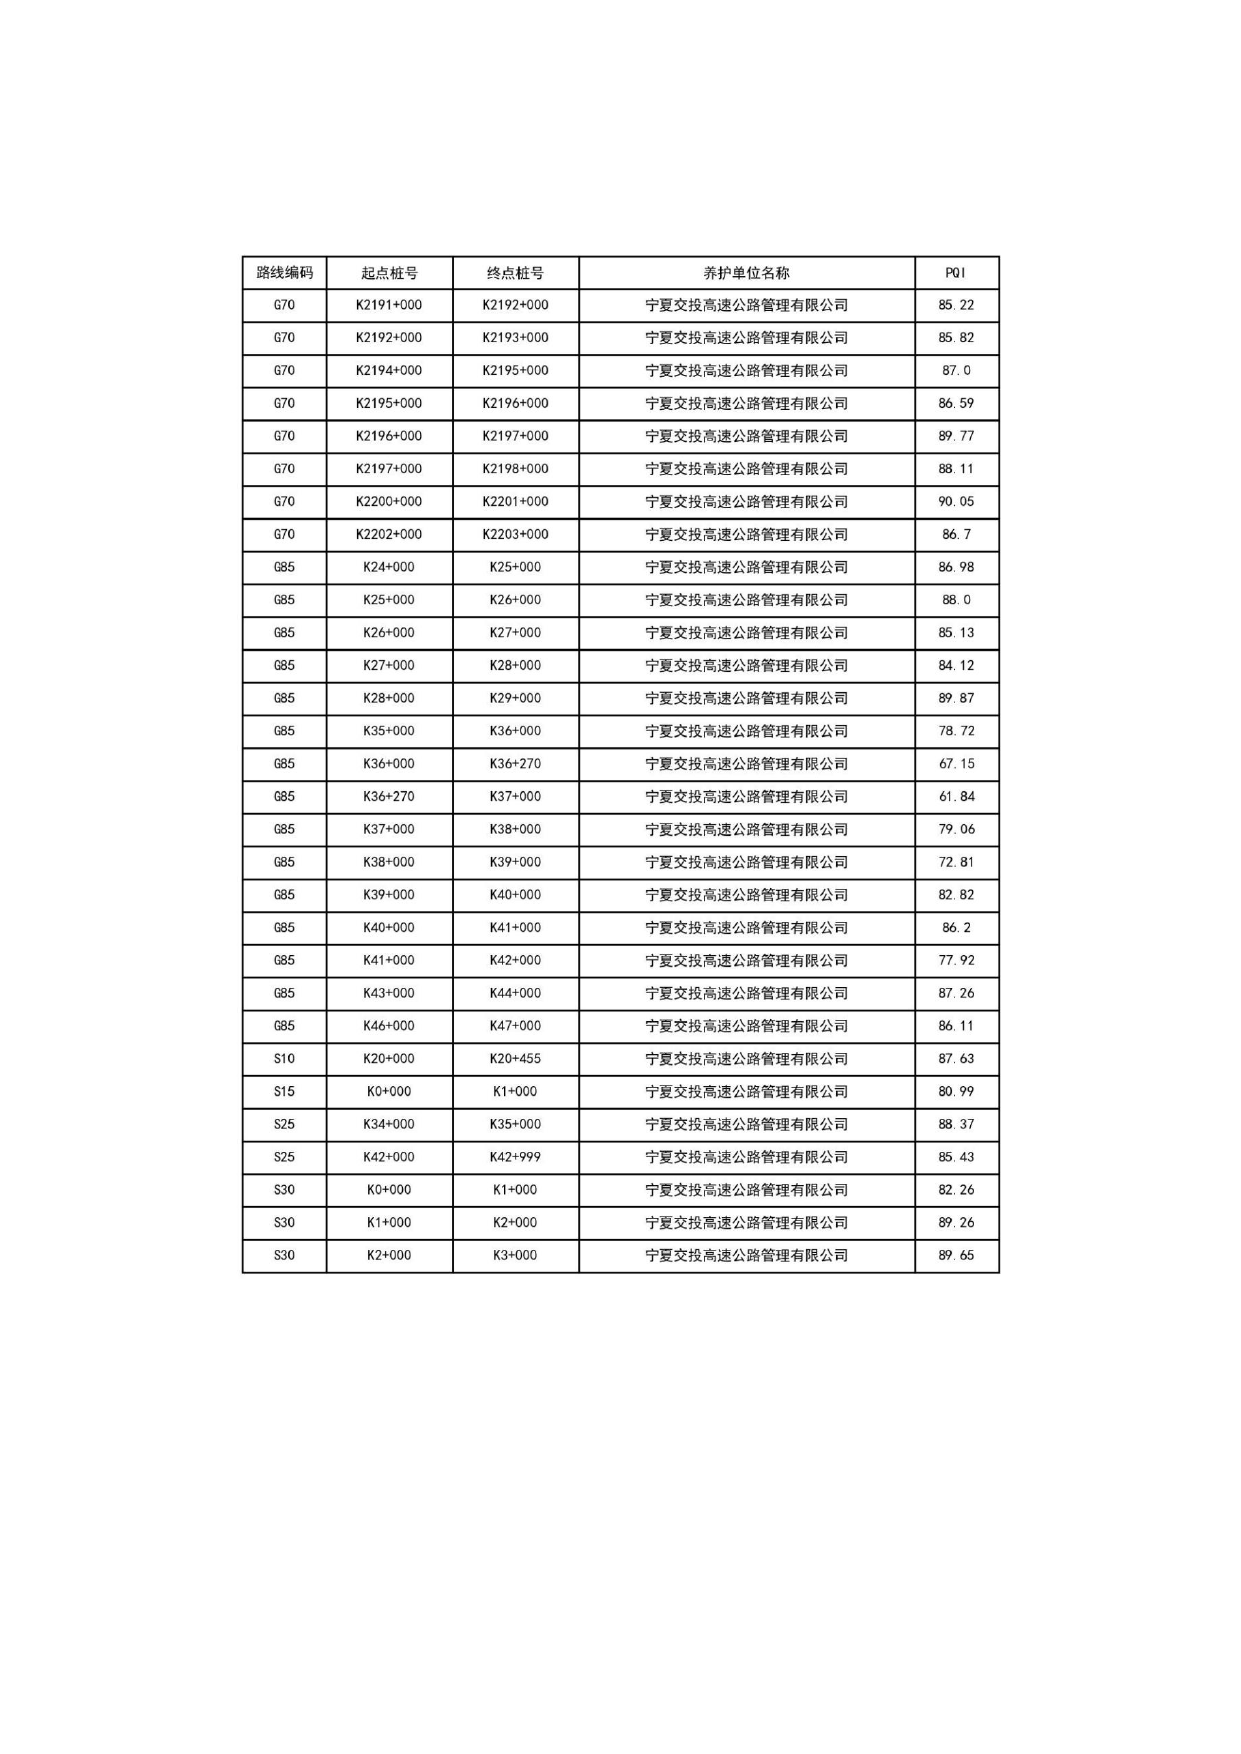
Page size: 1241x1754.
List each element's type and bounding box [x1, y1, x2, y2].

picture [187, 162, 1053, 1367]
